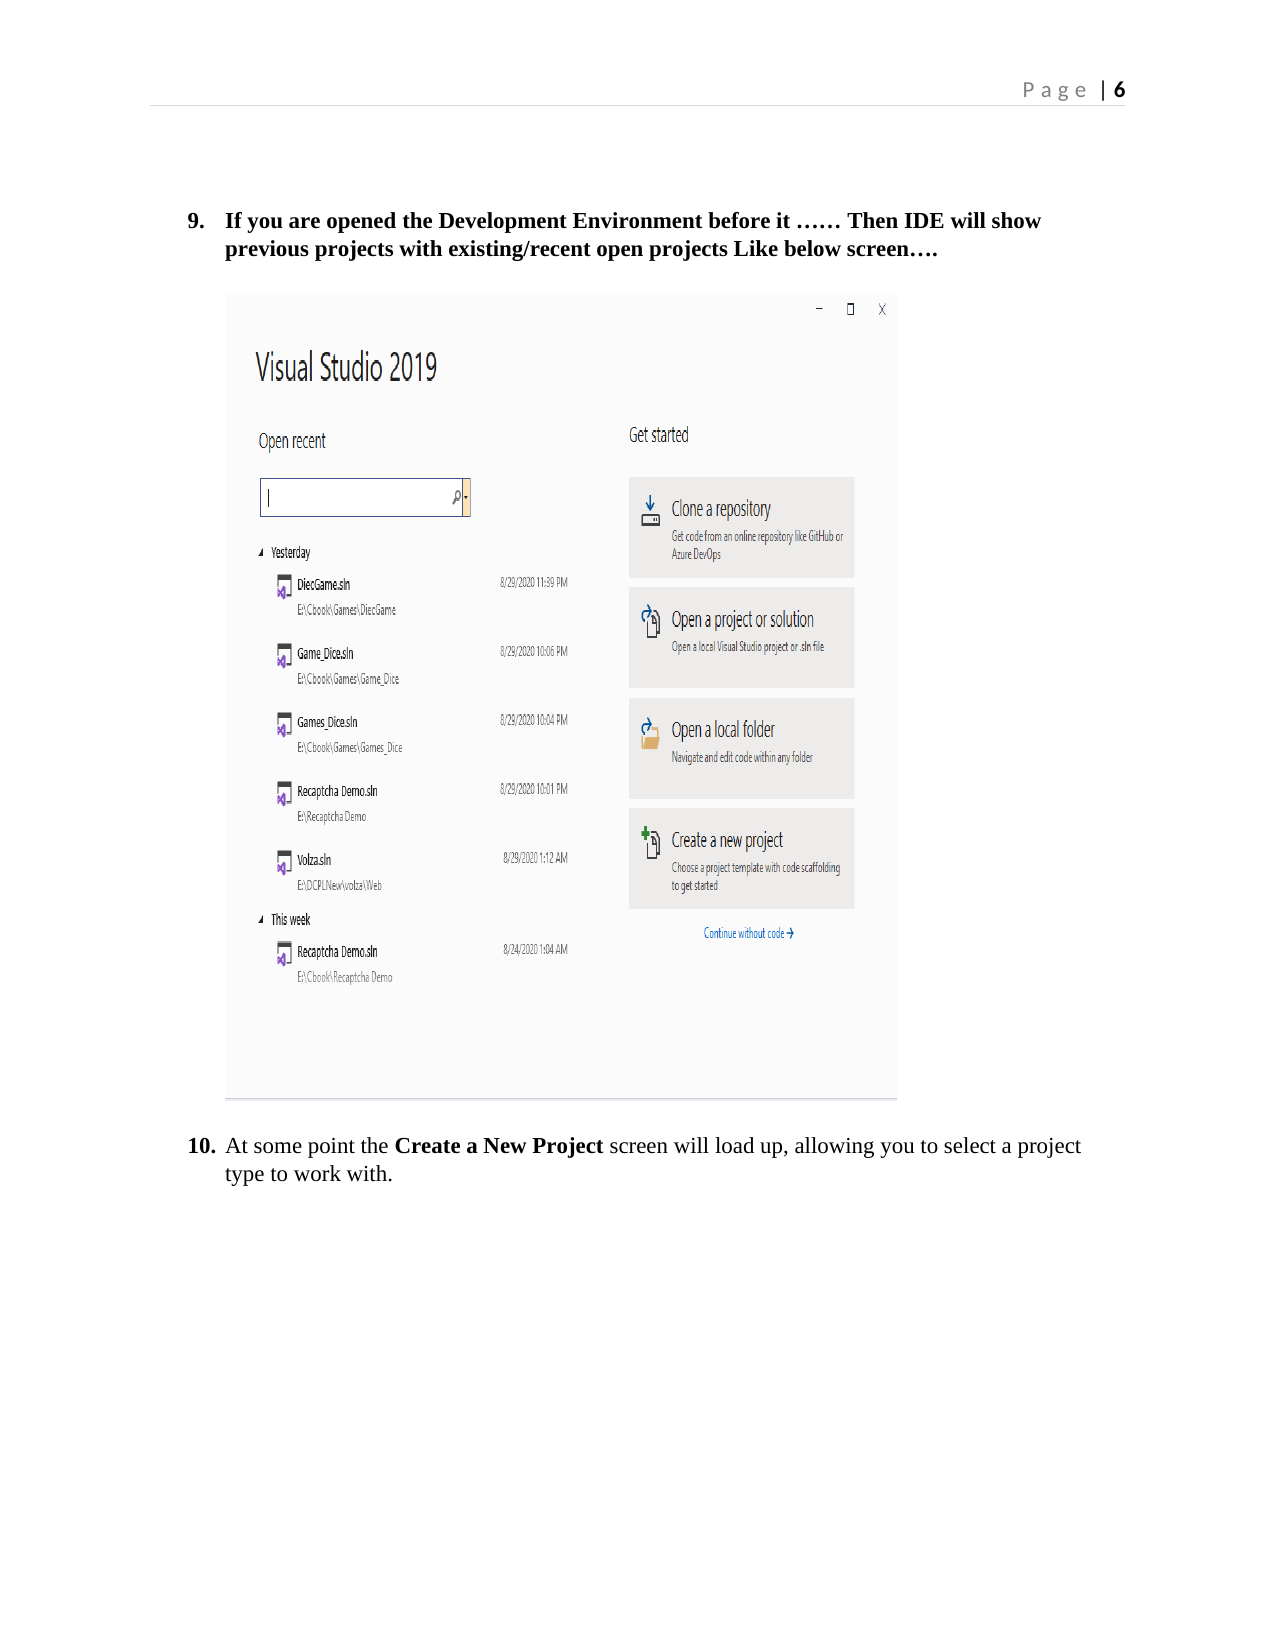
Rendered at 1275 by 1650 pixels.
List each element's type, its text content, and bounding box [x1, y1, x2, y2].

list If you are opened the Development Environment before it …… Then IDE will show previous projects with existing/recent open projects Like below screen…. [187, 207, 1125, 262]
picture [225, 292, 897, 1101]
list At some point the Create a New Project screen will load up, allowing you to select a project type to work with. [187, 1132, 1125, 1186]
